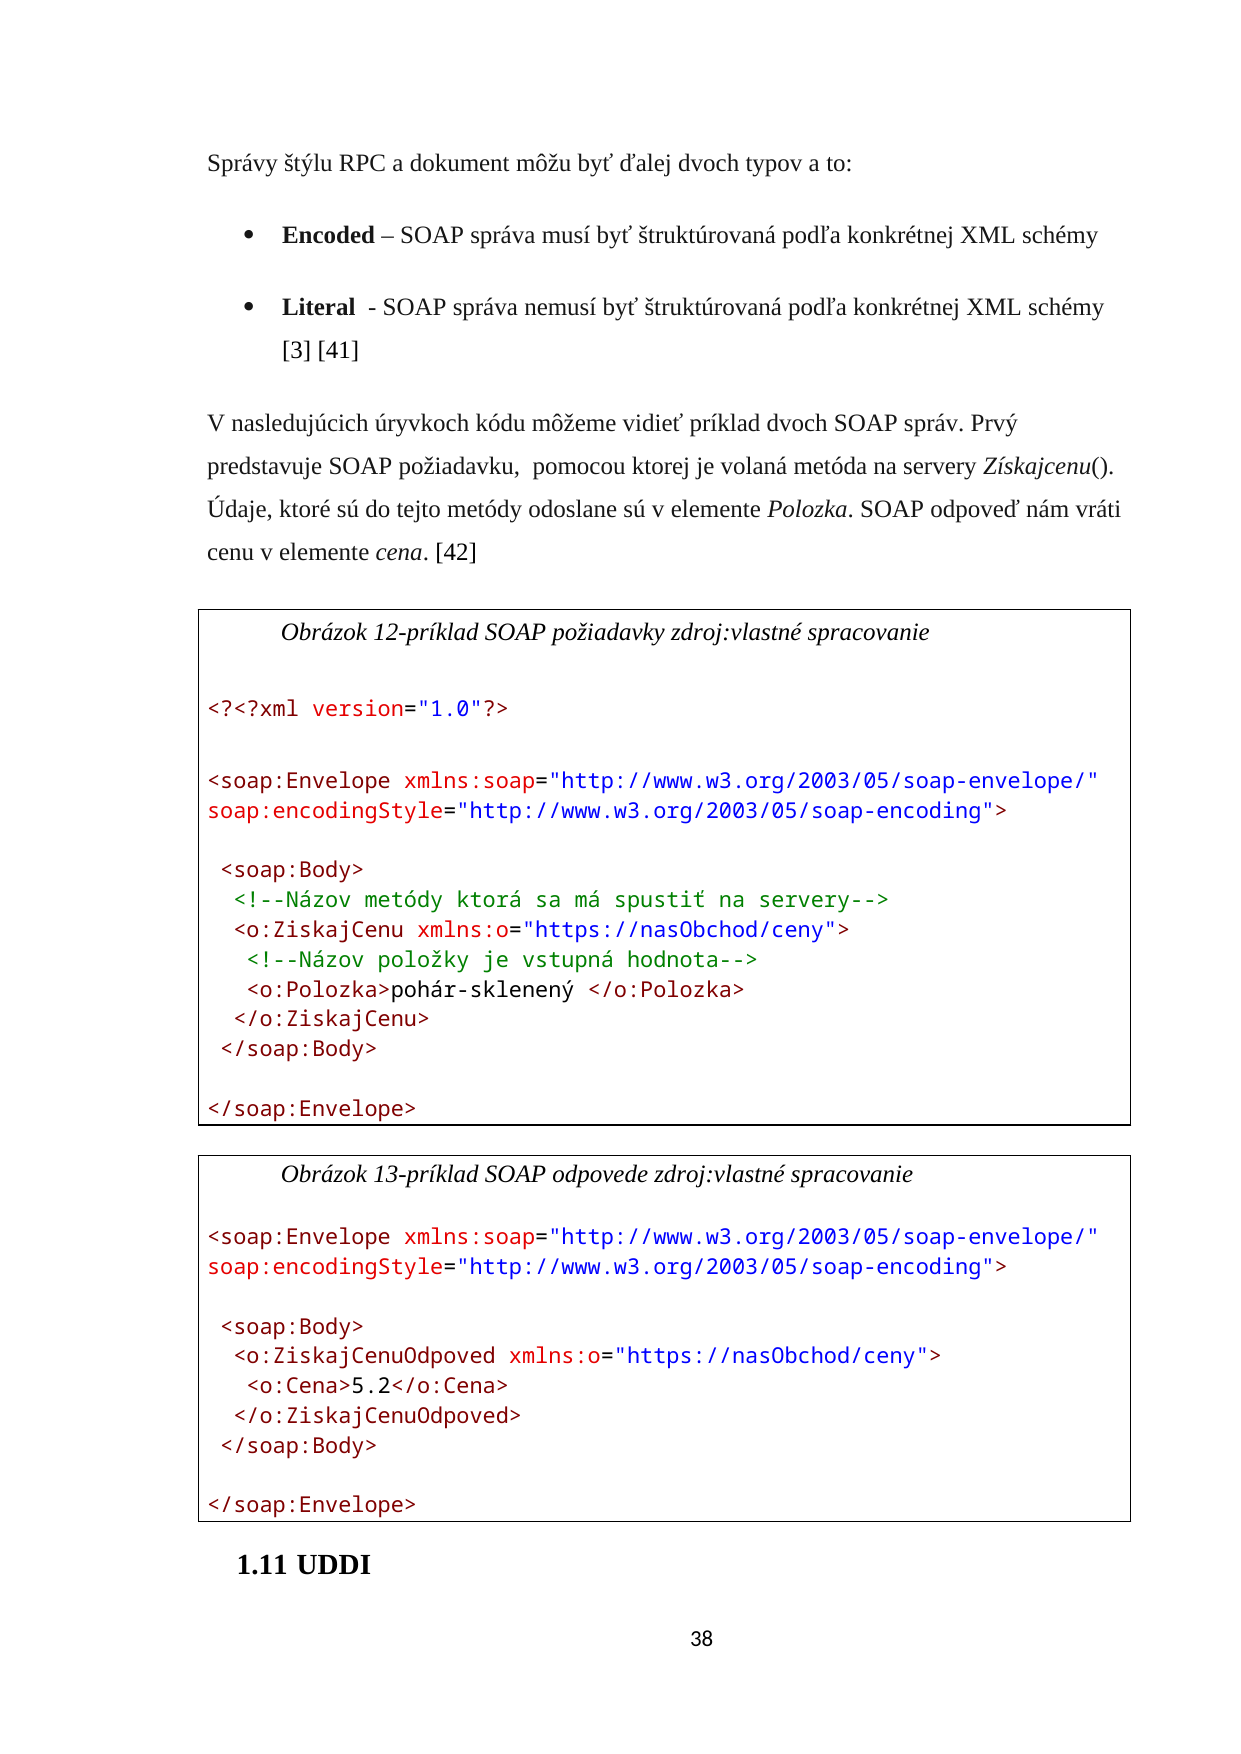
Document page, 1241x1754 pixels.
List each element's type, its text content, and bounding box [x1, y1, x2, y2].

text <o:ZiskajCenu xmlns:o="https://nasObchod/ceny"> [207, 914, 1122, 944]
text </soap:Body> [207, 1033, 1122, 1063]
text </soap:Body> [207, 1430, 1122, 1459]
list Správy štýlu RPC a dokument môžu byť ďalej dvoch typov a to: [207, 148, 1122, 176]
list Encoded – SOAP správa musí byť štruktúrovaná podľa konkrétnej XML schémy [244, 220, 1122, 249]
text <soap:Body> [207, 1311, 1122, 1340]
text </o:ZiskajCenu> [207, 1003, 1122, 1033]
text <!--Názov položky je vstupná hodnota--> [207, 944, 1122, 973]
subtitle UDDI [236, 1547, 1122, 1581]
text <soap:Body> [207, 854, 1122, 884]
text <soap:Envelope xmlns:soap="http://www.w3.org/2003/05/soap-envelope/" soap:encodingStyle="http://www.w3.org/2003/05/soap-encoding"> [207, 765, 1122, 824]
text <o:ZiskajCenuOdpoved xmlns:o="https://nasObchod/ceny"> [207, 1340, 1122, 1370]
text </soap:Envelope> [199, 1089, 1130, 1124]
text <o:Cena>5.2</o:Cena> [207, 1370, 1122, 1400]
text <soap:Envelope xmlns:soap="http://www.w3.org/2003/05/soap-envelope/" soap:encodingStyle="http://www.w3.org/2003/05/soap-encoding"> [207, 1221, 1122, 1281]
list V nasledujúcich úryvkoch kódu môžeme vidieť príklad dvoch SOAP správ. Prvý predstavuje SOAP požiadavku, pomocou ktorej je volaná metóda na servery Získajcenu(). Údaje, ktoré sú do tejto metódy odoslane sú v elemente Polozka. SOAP odpoveď nám vráti cenu v elemente cena. [207, 408, 1122, 566]
text <!--Názov metódy ktorá sa má spustiť na servery--> [207, 884, 1122, 914]
text </o:ZiskajCenuOdpoved> [207, 1400, 1122, 1430]
text </soap:Envelope> [199, 1486, 1130, 1521]
text <o:Polozka>pohár-sklenený </o:Polozka> [207, 973, 1122, 1003]
list Literal - SOAP správa nemusí byť štruktúrovaná podľa konkrétnej XML schémy [244, 292, 1122, 364]
text <?<?xml version="1.0"?> [199, 610, 1130, 723]
